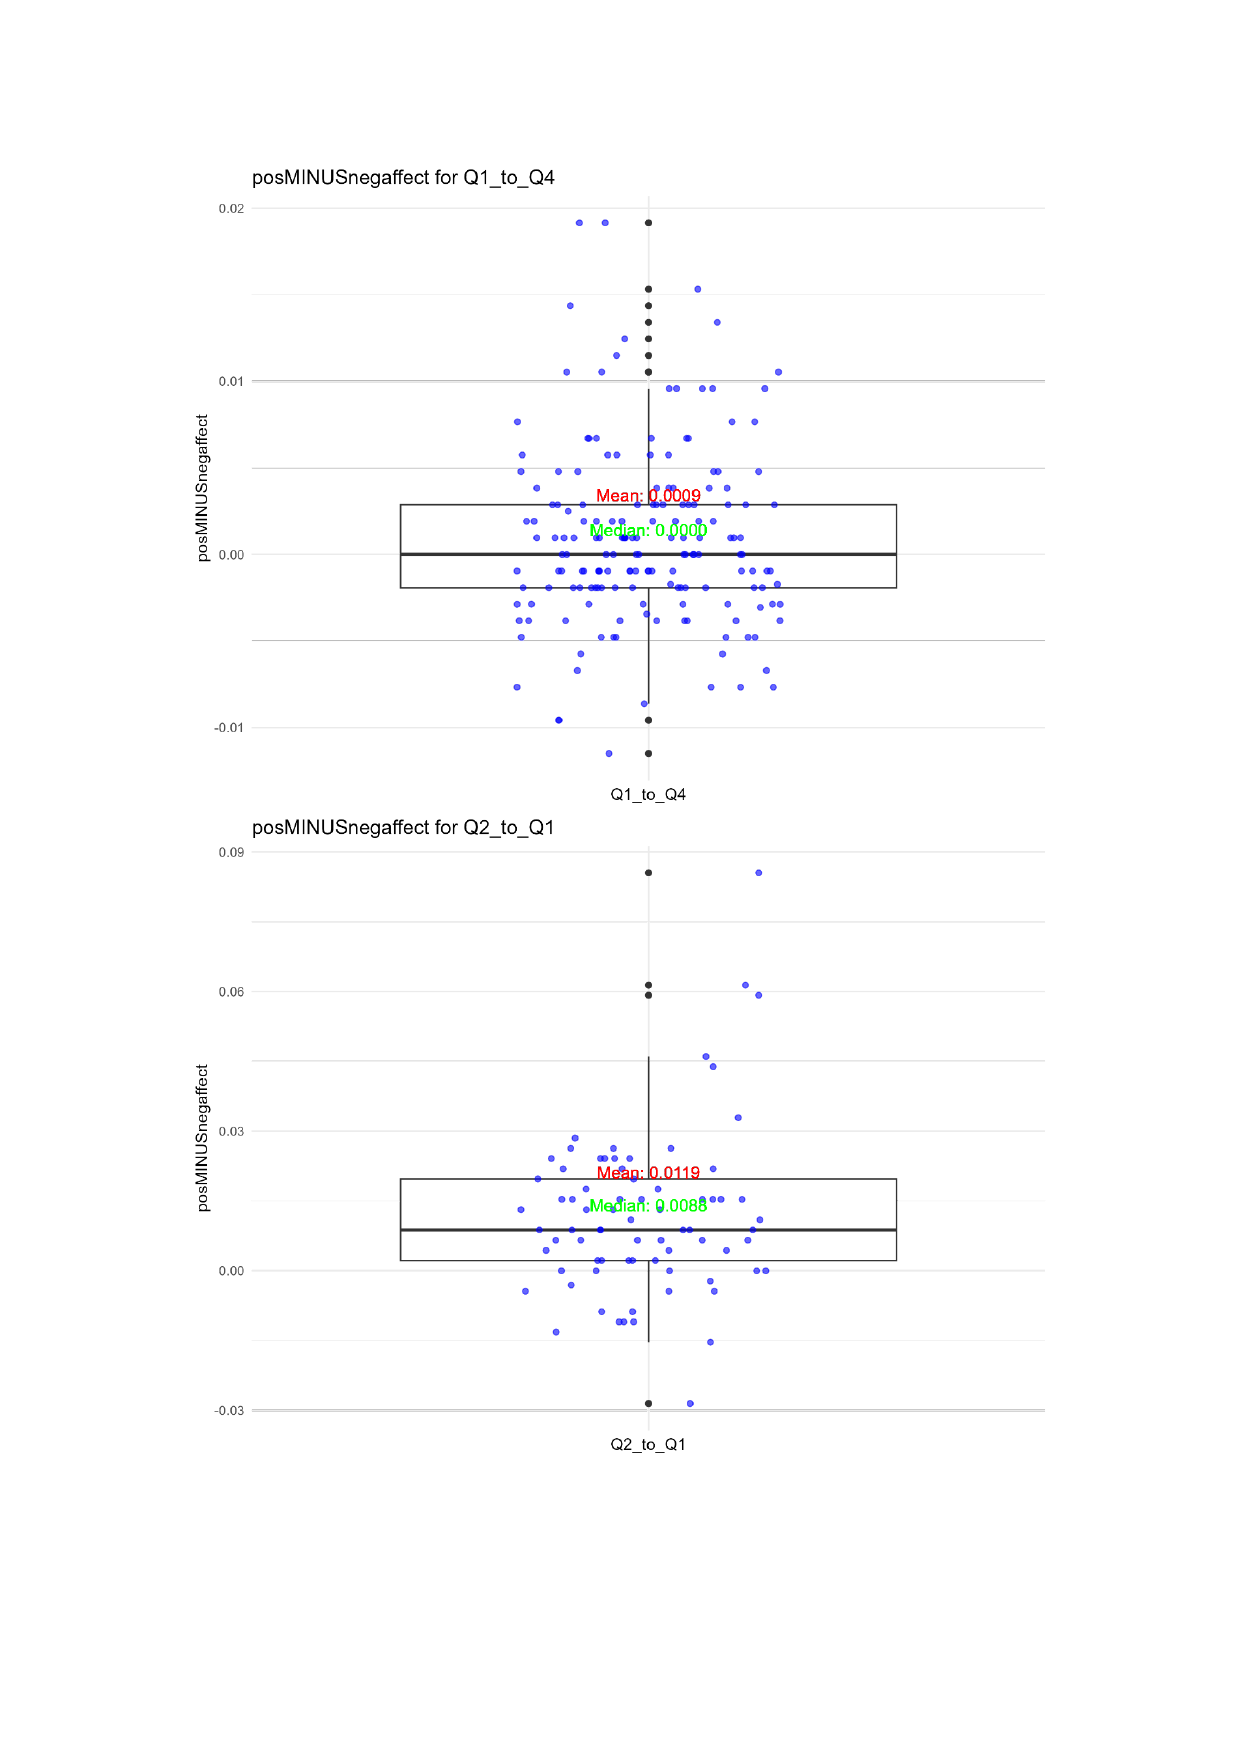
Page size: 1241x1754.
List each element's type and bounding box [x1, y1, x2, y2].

picture [187, 812, 1053, 1461]
picture [187, 162, 1053, 811]
